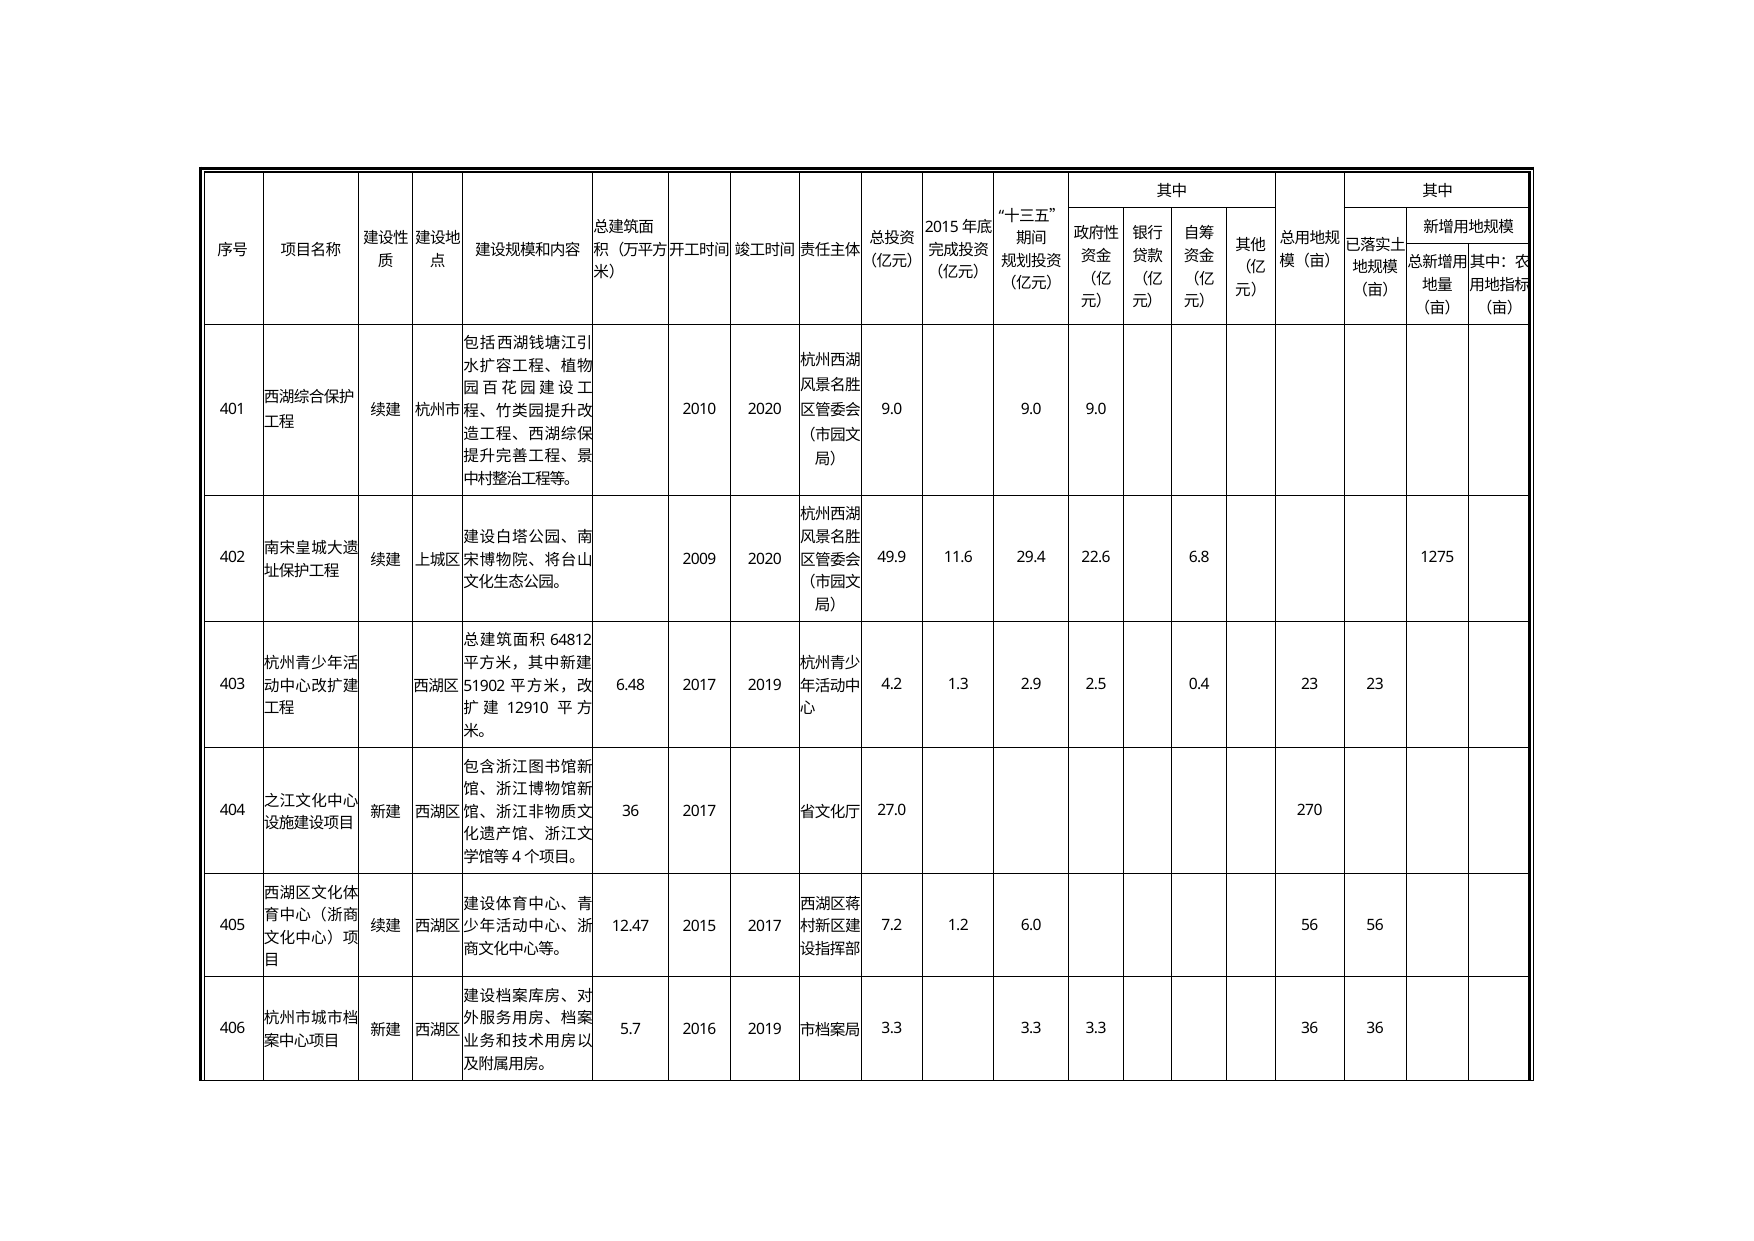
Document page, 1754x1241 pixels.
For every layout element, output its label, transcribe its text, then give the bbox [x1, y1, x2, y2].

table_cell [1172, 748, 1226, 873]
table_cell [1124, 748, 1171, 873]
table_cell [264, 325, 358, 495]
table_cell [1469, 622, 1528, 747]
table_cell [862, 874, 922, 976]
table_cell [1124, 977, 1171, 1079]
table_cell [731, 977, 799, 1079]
table_cell 已落实土地规模 （亩） [1345, 208, 1406, 323]
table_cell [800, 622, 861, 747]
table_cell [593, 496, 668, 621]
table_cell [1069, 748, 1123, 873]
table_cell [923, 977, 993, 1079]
table_header 总建筑面积（万平方米） [593, 173, 668, 323]
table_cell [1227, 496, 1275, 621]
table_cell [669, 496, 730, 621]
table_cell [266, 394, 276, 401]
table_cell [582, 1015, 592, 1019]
table_header 总投资（亿元） [862, 173, 922, 323]
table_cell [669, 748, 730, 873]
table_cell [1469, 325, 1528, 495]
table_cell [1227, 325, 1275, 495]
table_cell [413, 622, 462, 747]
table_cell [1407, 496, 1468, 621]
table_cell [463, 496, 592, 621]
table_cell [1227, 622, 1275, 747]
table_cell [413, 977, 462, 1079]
table_header 其中 [1345, 173, 1528, 207]
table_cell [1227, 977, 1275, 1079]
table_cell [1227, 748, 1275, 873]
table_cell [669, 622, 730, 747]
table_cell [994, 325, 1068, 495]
table_cell 其他 （亿元） [1227, 208, 1275, 323]
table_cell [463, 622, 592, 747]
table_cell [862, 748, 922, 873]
table_header 建设性质 [359, 173, 412, 323]
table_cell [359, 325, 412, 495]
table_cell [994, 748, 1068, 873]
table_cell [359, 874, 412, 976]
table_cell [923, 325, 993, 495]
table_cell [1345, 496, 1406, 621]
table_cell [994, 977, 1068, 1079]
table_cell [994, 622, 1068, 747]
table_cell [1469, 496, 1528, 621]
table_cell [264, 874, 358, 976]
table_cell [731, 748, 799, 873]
table_header 建设地点 [413, 173, 462, 323]
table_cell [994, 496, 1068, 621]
table_cell 政府性资金 （亿元） [1069, 208, 1123, 323]
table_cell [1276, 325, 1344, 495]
table_header 开工时间 [669, 173, 730, 323]
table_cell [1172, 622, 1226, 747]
table_header 总用地规模（亩） [1276, 173, 1344, 323]
table_header 竣工时间 [731, 173, 799, 323]
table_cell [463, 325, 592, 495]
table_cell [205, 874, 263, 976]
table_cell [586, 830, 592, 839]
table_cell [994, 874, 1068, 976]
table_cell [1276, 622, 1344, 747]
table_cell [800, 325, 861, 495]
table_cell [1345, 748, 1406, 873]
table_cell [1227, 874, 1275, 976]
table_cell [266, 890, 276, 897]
table_cell 银行 贷款 （亿元） [1124, 208, 1171, 323]
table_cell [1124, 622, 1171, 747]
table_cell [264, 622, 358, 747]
table_header 责任主体 [800, 173, 861, 323]
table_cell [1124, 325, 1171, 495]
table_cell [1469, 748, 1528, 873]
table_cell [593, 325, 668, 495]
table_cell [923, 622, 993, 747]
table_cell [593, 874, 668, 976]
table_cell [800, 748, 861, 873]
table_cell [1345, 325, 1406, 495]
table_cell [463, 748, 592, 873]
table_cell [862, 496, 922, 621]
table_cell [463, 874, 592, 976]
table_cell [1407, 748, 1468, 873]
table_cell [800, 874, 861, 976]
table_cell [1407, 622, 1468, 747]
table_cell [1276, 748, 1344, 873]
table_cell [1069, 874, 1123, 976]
table_header 项目名称 [264, 173, 358, 323]
table_cell 其中：农用地指标 （亩） [1469, 244, 1528, 323]
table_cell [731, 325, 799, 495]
table_cell 新增用地规模 [1407, 208, 1528, 243]
table_header “十三五”期间 规划投资 （亿元） [994, 173, 1068, 323]
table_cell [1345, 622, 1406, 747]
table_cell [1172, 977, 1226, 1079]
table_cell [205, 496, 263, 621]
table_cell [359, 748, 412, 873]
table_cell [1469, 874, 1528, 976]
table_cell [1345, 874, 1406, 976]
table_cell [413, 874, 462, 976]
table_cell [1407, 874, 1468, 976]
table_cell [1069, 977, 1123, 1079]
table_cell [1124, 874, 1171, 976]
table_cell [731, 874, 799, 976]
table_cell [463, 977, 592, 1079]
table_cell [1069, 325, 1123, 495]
table_header 2015年底完成投资（亿元） [923, 173, 993, 323]
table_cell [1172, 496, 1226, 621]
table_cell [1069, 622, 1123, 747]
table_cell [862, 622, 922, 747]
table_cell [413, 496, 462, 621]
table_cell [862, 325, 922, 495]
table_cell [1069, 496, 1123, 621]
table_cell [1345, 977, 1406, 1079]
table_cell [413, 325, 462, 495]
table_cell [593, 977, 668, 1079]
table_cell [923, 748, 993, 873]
table_header 建设规模和内容 [463, 173, 592, 323]
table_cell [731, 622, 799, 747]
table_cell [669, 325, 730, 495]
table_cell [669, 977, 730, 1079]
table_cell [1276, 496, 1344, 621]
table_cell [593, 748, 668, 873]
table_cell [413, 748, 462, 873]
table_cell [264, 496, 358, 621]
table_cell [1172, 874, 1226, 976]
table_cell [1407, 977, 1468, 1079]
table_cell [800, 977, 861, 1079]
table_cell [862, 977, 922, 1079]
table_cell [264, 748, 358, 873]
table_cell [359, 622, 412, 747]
table_cell 总新增用地量 （亩） [1407, 244, 1468, 323]
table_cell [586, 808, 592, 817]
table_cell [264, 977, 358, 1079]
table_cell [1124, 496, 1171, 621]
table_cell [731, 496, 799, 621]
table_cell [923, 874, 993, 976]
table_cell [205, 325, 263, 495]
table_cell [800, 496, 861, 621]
table_header 序号 [205, 173, 263, 323]
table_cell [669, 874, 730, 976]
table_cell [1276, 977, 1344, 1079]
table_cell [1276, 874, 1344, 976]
table_header 其中 [1069, 173, 1275, 207]
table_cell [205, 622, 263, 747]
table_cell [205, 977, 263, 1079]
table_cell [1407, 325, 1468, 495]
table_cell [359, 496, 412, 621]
table_cell 自筹 资金 （亿元） [1172, 208, 1226, 323]
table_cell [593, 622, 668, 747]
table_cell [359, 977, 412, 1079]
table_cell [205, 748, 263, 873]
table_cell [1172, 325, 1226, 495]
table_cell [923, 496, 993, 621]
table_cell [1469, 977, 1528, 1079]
